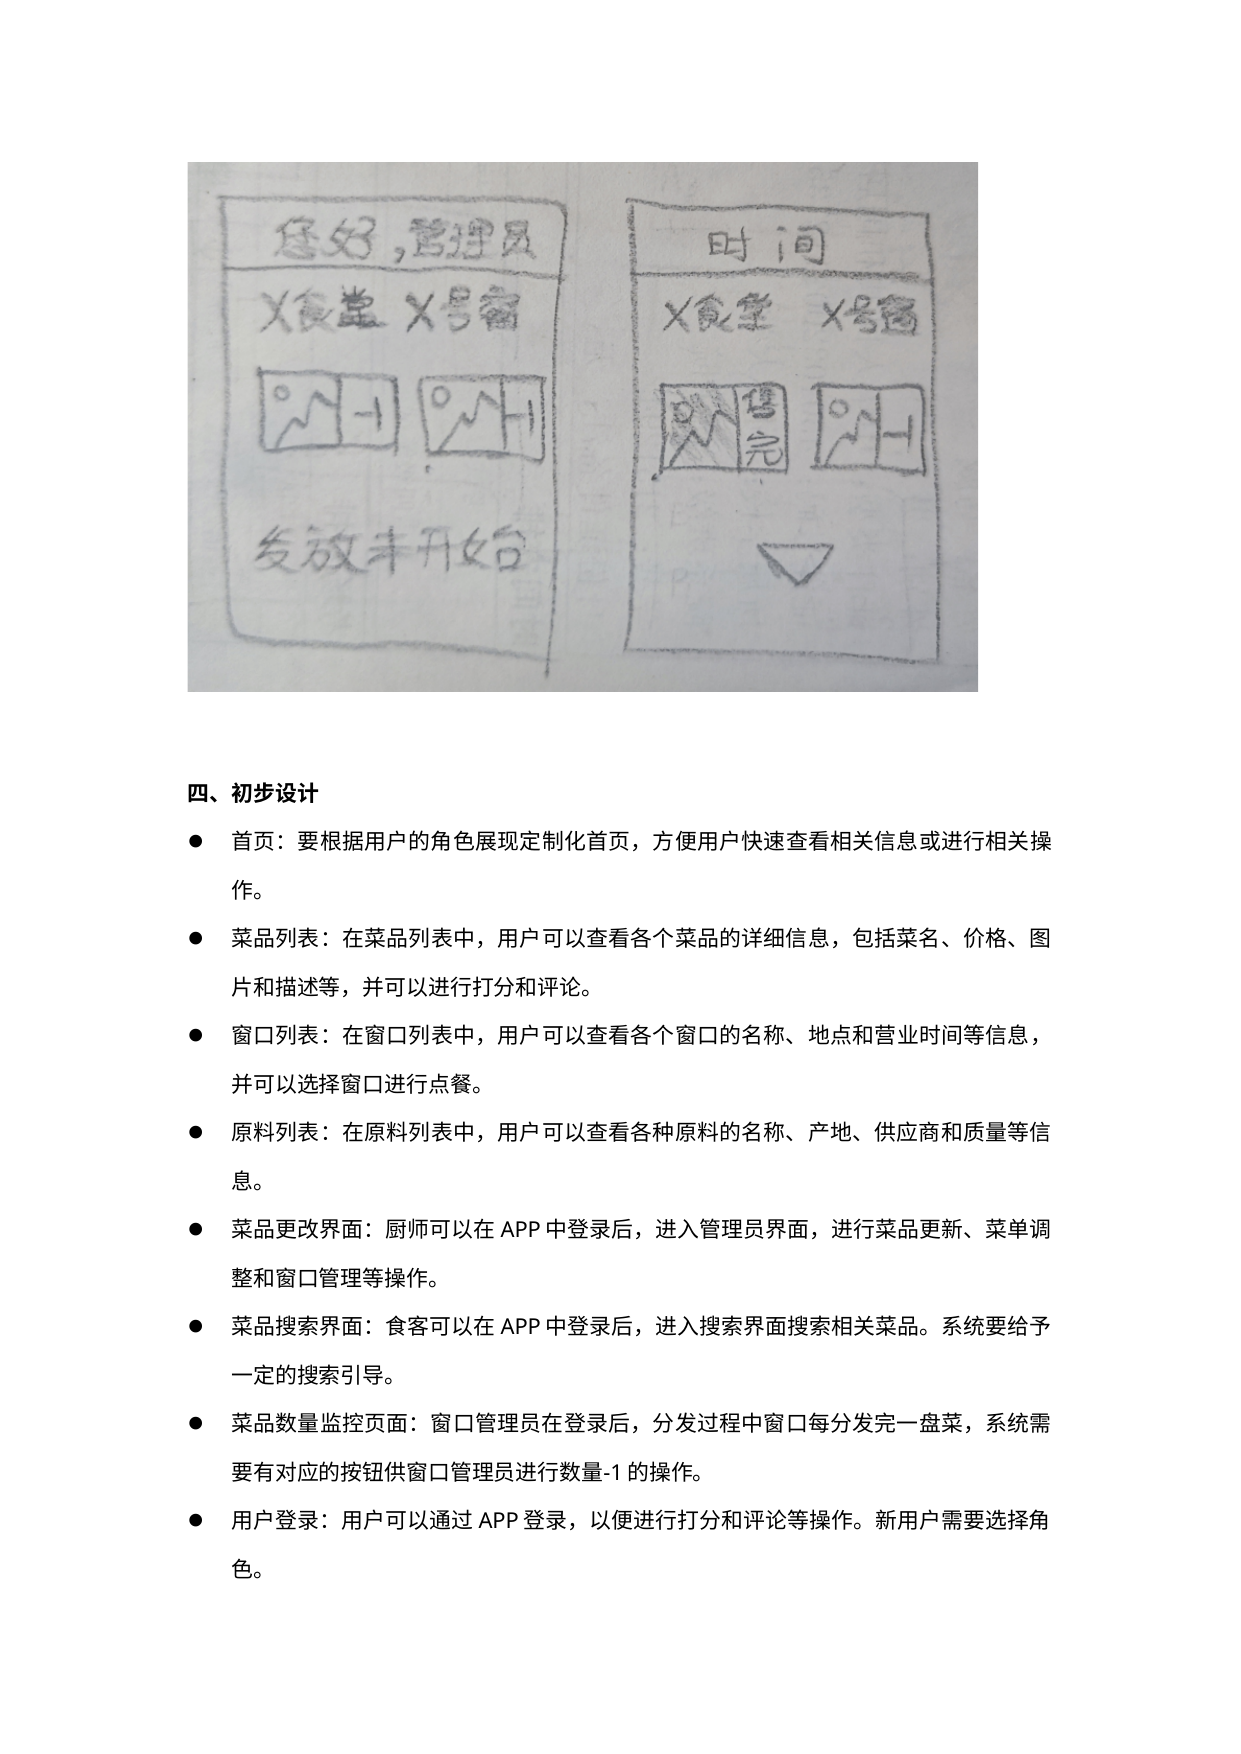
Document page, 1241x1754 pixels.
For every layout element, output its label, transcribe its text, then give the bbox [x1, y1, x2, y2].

picture [187, 162, 979, 692]
list 菜品数量监控页面：窗口管理员在登录后，分发过程中窗口每分发完一盘菜，系统需要有对应的按钮供窗口管理员进行数量-1的操作。 [187, 1406, 1053, 1487]
list 菜品列表：在菜品列表中，用户可以查看各个菜品的详细信息，包括菜名、价格、图片和描述等，并可以进行打分和评论。 [187, 921, 1053, 1002]
list 首页：要根据用户的角色展现定制化首页，方便用户快速查看相关信息或进行相关操作。 [187, 823, 1053, 905]
text 四、初步设计 [187, 775, 1053, 808]
list 菜品更改界面：厨师可以在APP中登录后，进入管理员界面，进行菜品更新、菜单调整和窗口管理等操作。 [187, 1212, 1053, 1293]
list 用户登录：用户可以通过APP登录，以便进行打分和评论等操作。新用户需要选择角色。 [187, 1503, 1053, 1584]
list 菜品搜索界面：食客可以在APP中登录后，进入搜索界面搜索相关菜品。系统要给予一定的搜索引导。 [187, 1309, 1053, 1390]
list 原料列表：在原料列表中，用户可以查看各种原料的名称、产地、供应商和质量等信息。 [187, 1115, 1053, 1196]
list 窗口列表：在窗口列表中，用户可以查看各个窗口的名称、地点和营业时间等信息，并可以选择窗口进行点餐。 [187, 1018, 1053, 1099]
